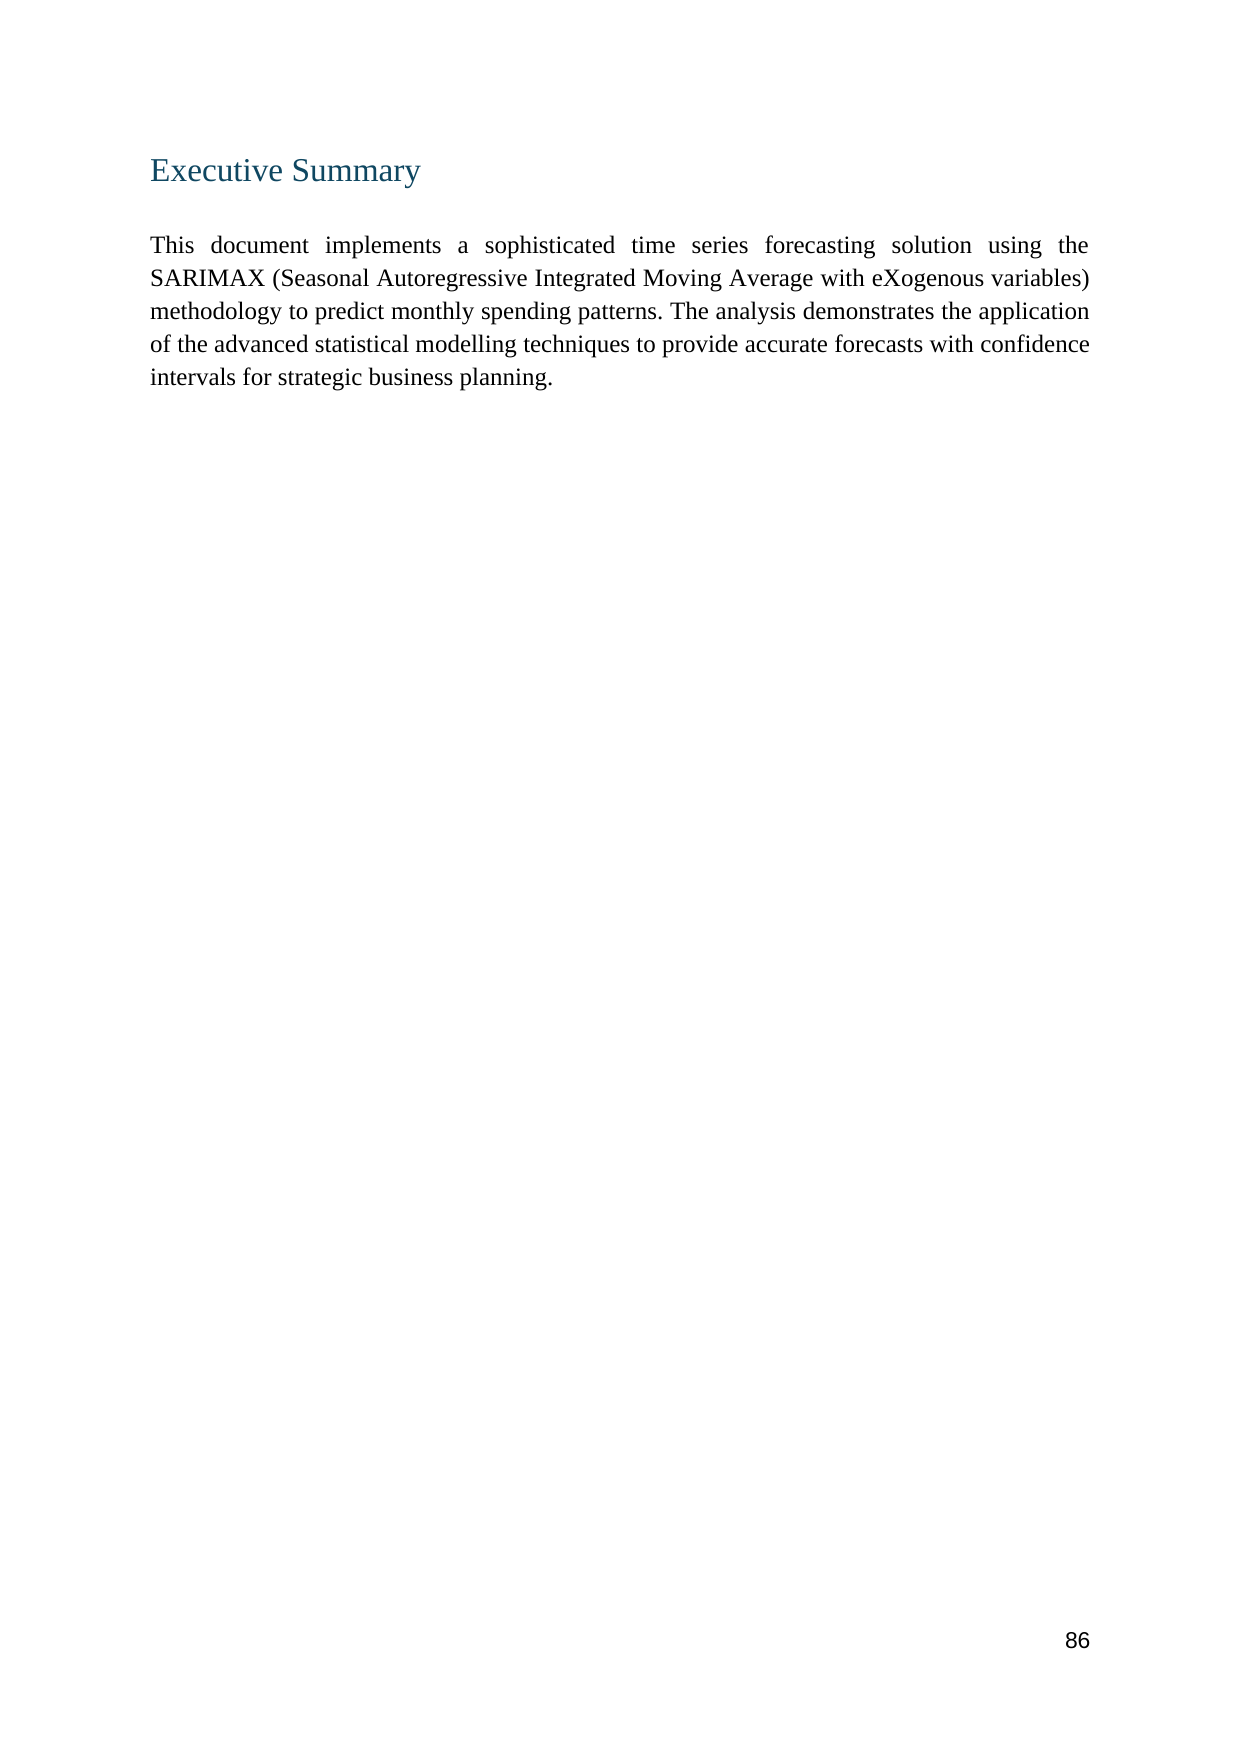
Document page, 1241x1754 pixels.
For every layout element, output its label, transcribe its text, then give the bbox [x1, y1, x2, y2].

text This document implements a sophisticated time series forecasting solution using the SARIMAX (Seasonal Autoregressive Integrated Moving Average with eXogenous variables) methodology to predict monthly spending patterns. The analysis demonstrates the application of the advanced statistical modelling techniques to provide accurate forecasts with confidence intervals for strategic business planning. [150, 230, 1090, 391]
subtitle Executive Summary [150, 150, 1090, 188]
